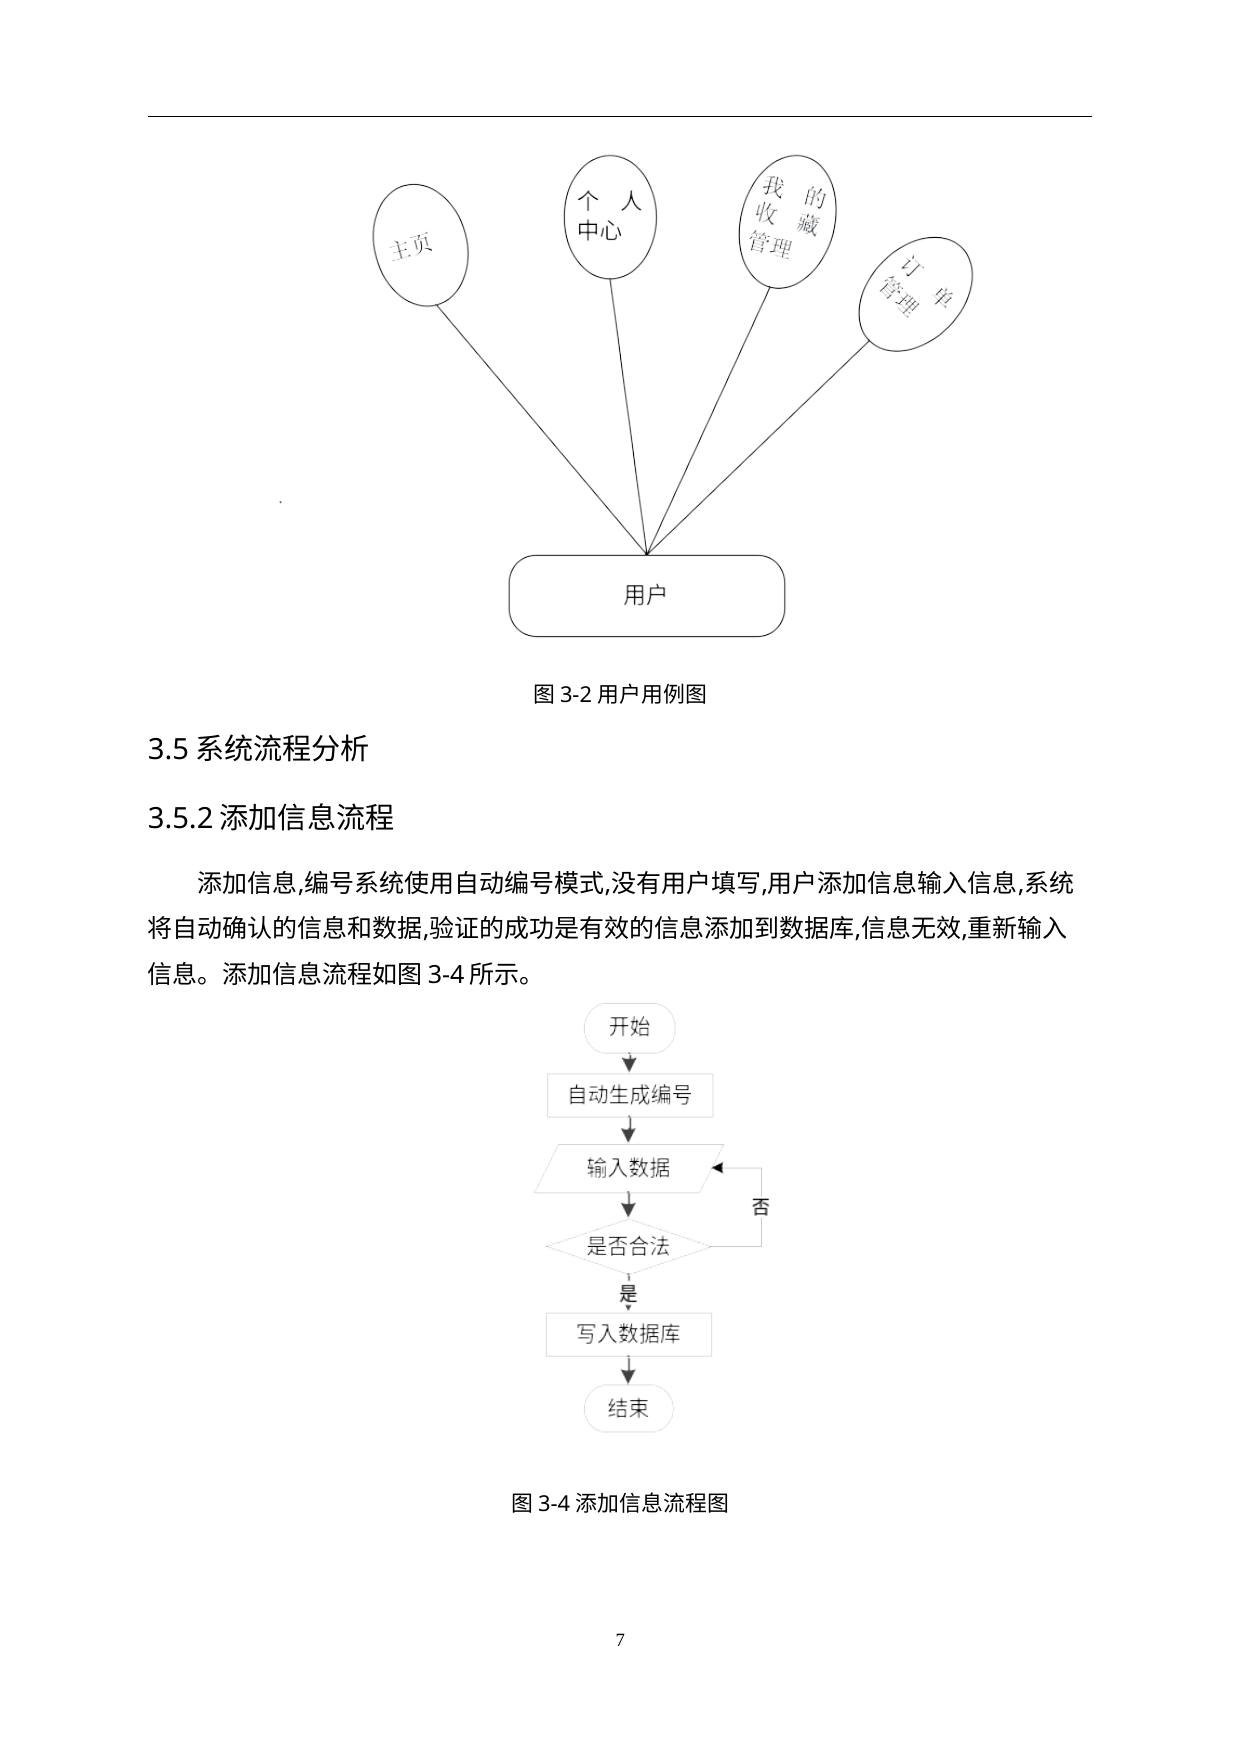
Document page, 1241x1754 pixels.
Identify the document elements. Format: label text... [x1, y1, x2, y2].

text 图3-4 添加信息流程图 [148, 1486, 1092, 1517]
subtitle 3.5系统流程分析 [148, 726, 1092, 768]
text 添加信息,编号系统使用自动编号模式,没有用户填写,用户添加信息输入信息,系统将自动确认的信息和数据,验证的成功是有效的信息添加到数据库,信息无效,重新输入信息。添加信息流程如图3-4所示。 [148, 863, 1092, 990]
text 图3-2 用户用例图 [148, 677, 1092, 709]
subtitle 3.5.2添加信息流程 [148, 795, 1092, 836]
